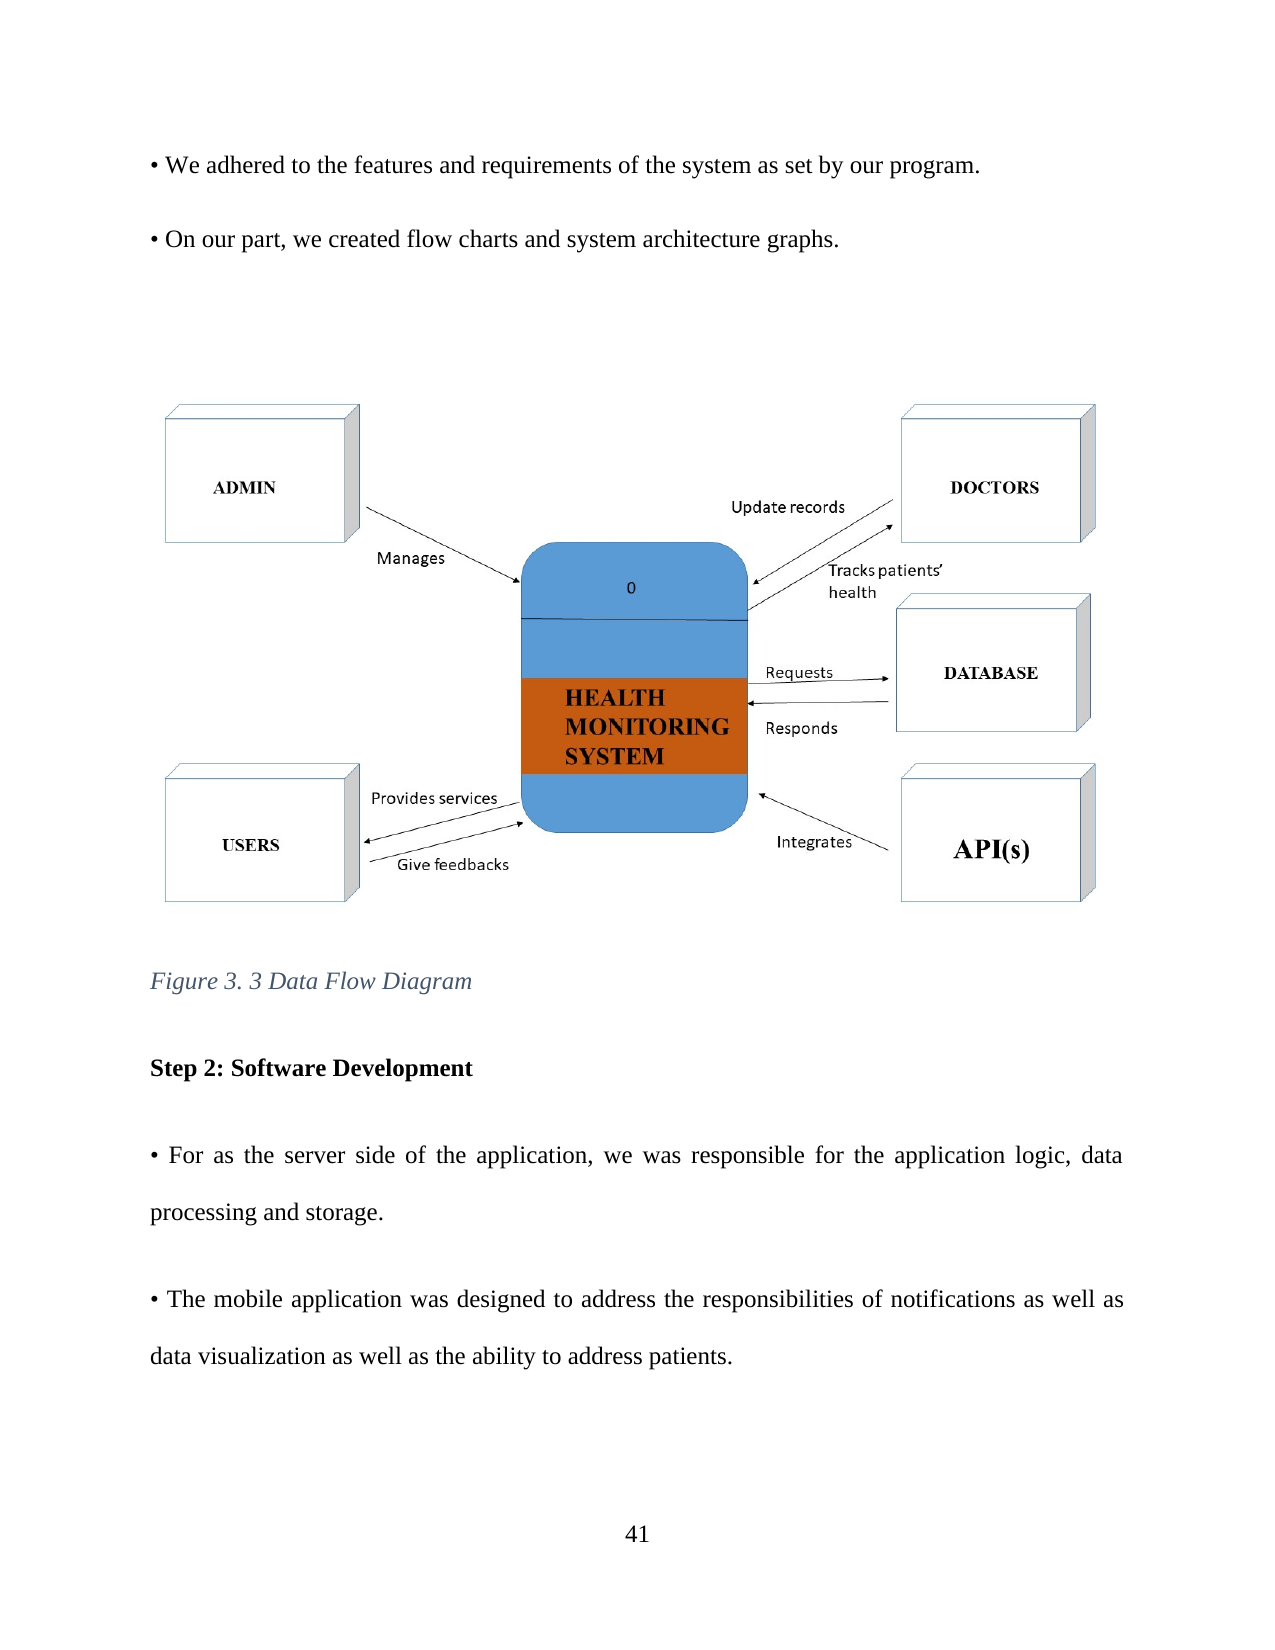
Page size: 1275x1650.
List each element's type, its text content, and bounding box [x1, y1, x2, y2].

text • We adhered to the features and requirements of the system as set by our program. [150, 150, 1125, 179]
text • On our part, we created flow charts and system architecture graphs. [150, 224, 1125, 253]
text Figure 3. 3 Data Flow Diagram [150, 966, 1125, 995]
text Step 2: Software Development [150, 1053, 1125, 1082]
picture [150, 372, 1124, 921]
text • The mobile application was designed to address the responsibilities of notifications as well as data visualization as well as the ability to address patients. [150, 1284, 1125, 1370]
text • For as the server side of the application, we was responsible for the application logic, data processing and storage. [150, 1140, 1125, 1226]
